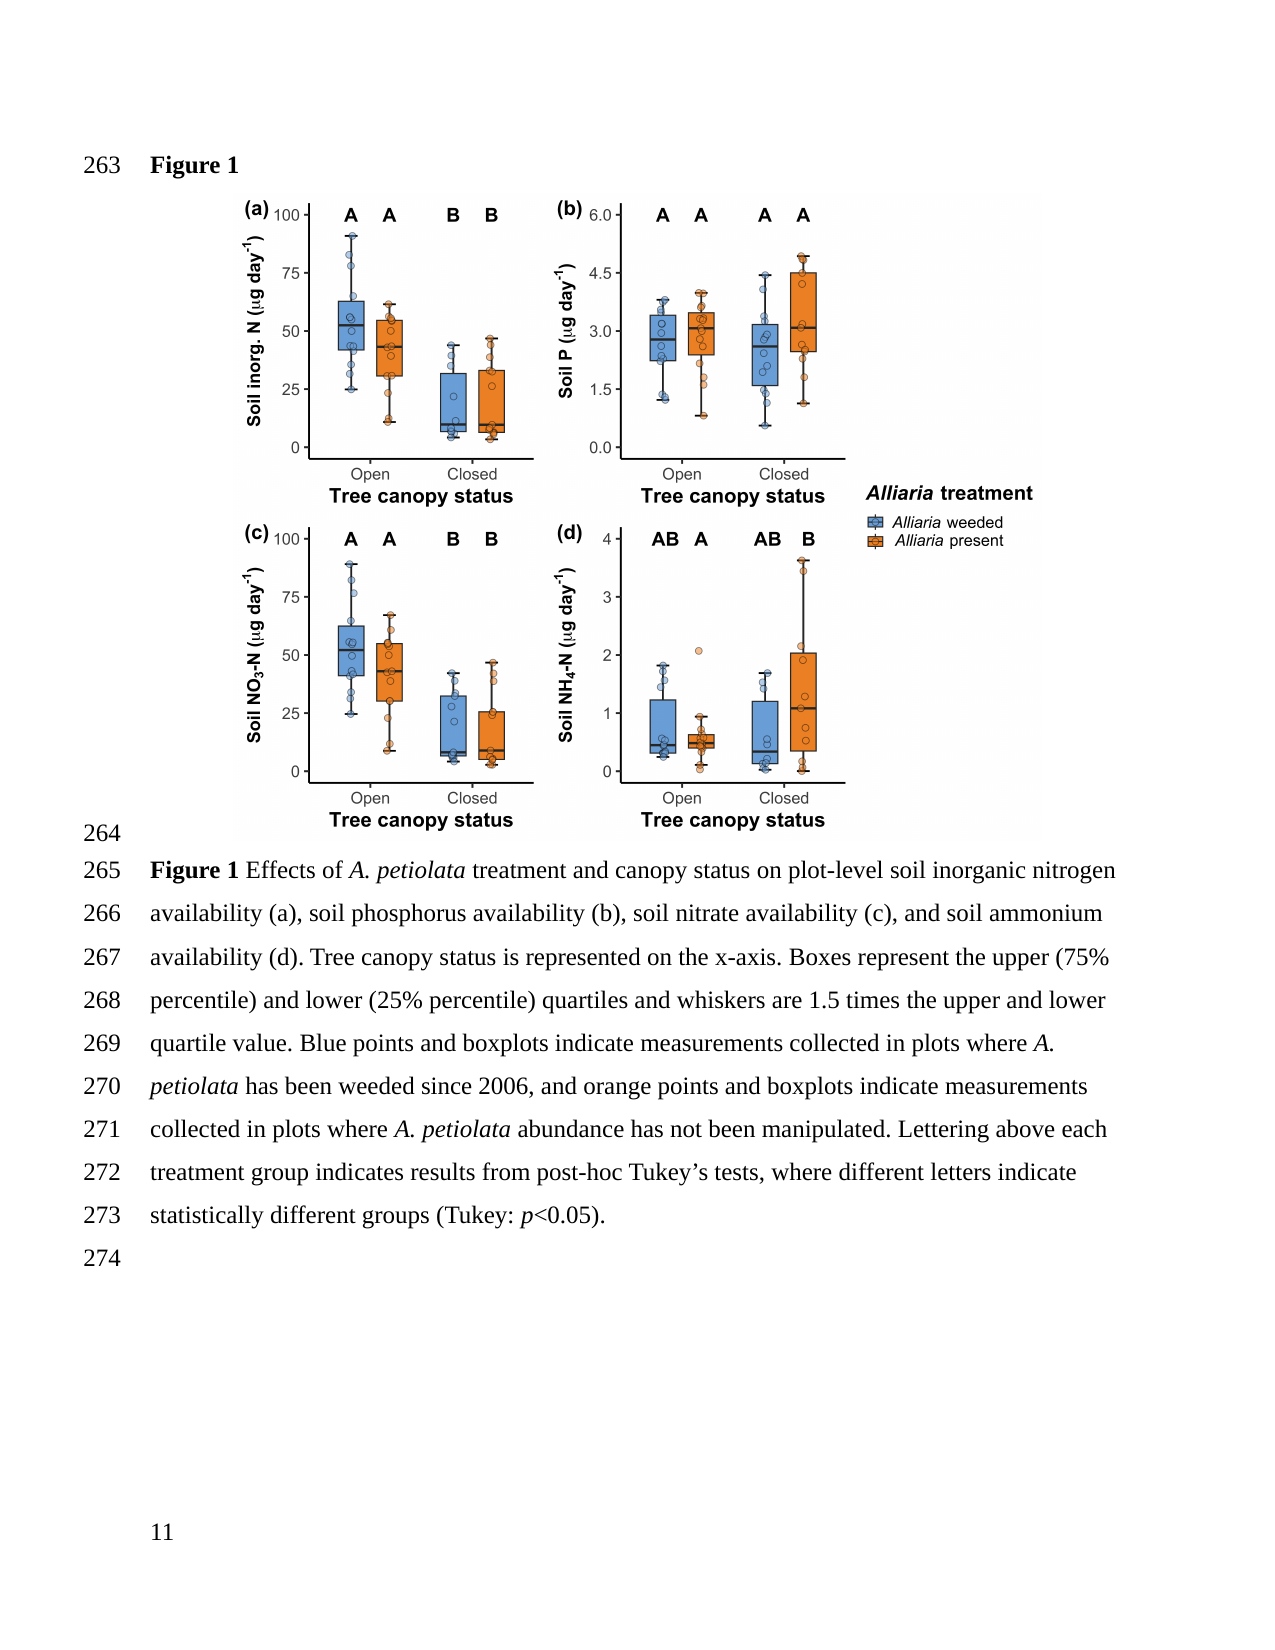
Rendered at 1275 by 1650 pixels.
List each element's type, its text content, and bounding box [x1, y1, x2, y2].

text Figure 1 Effects of A. petiolata treatment and canopy status on plot-level soil inorganic nitrogen availability (a), soil phosphorus availability (b), soil nitrate availability (c), and soil ammonium availability (d). Tree canopy status is represented on the x-axis. Boxes represent the upper (75% percentile) and lower (25% percentile) quartiles and whiskers are 1.5 times the upper and lower quartile value. Blue points and boxplots indicate measurements collected in plots where A. petiolata has been weeded since 2006, and orange points and boxplots indicate measurements collected in plots where A. petiolata abundance has not been manipulated. Lettering above each treatment group indicates results from post-hoc Tukey’s tests, where different letters indicate statistically different groups (Tukey: p<0.05). [150, 855, 1125, 1229]
picture [232, 193, 1043, 841]
text Figure 1 [150, 150, 1125, 179]
